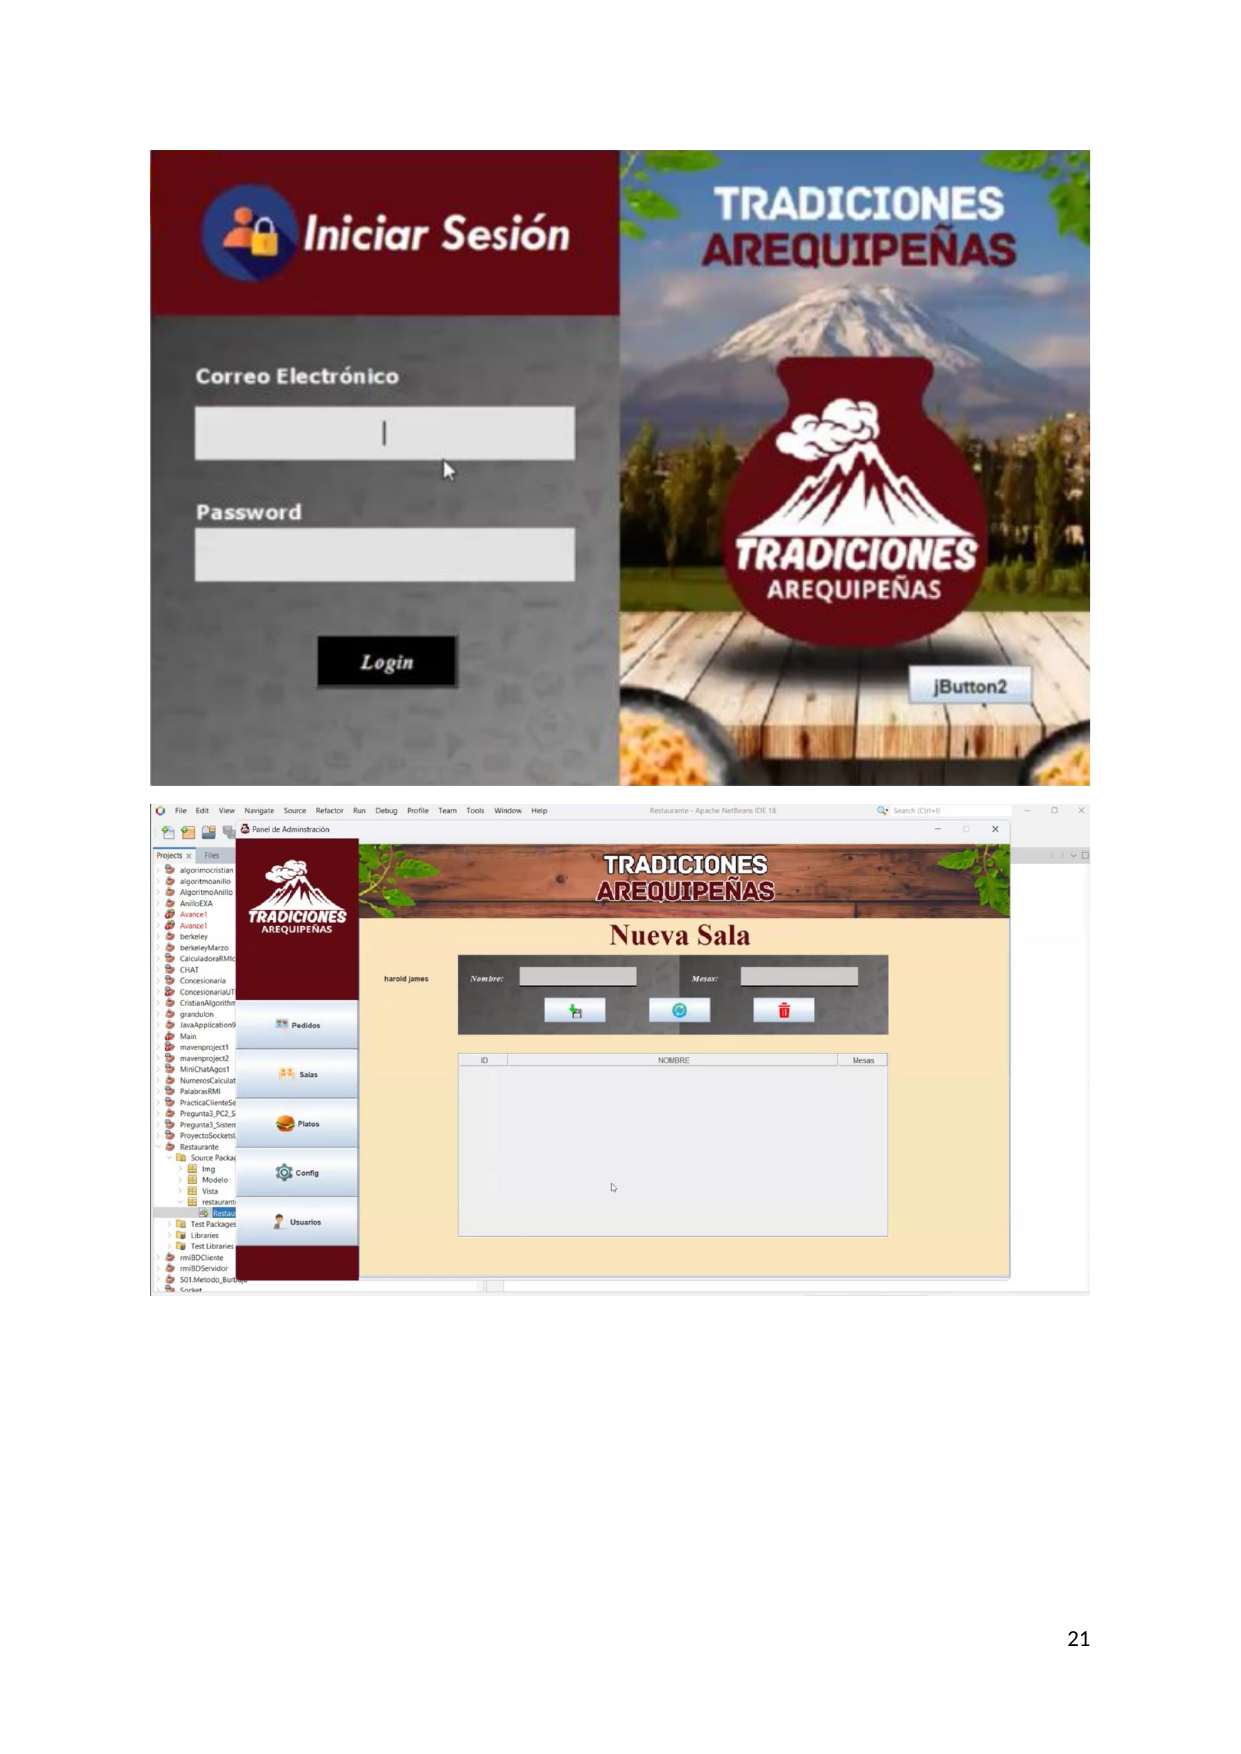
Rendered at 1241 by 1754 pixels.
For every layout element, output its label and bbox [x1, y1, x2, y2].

picture [150, 150, 1091, 786]
picture [150, 804, 1091, 1296]
